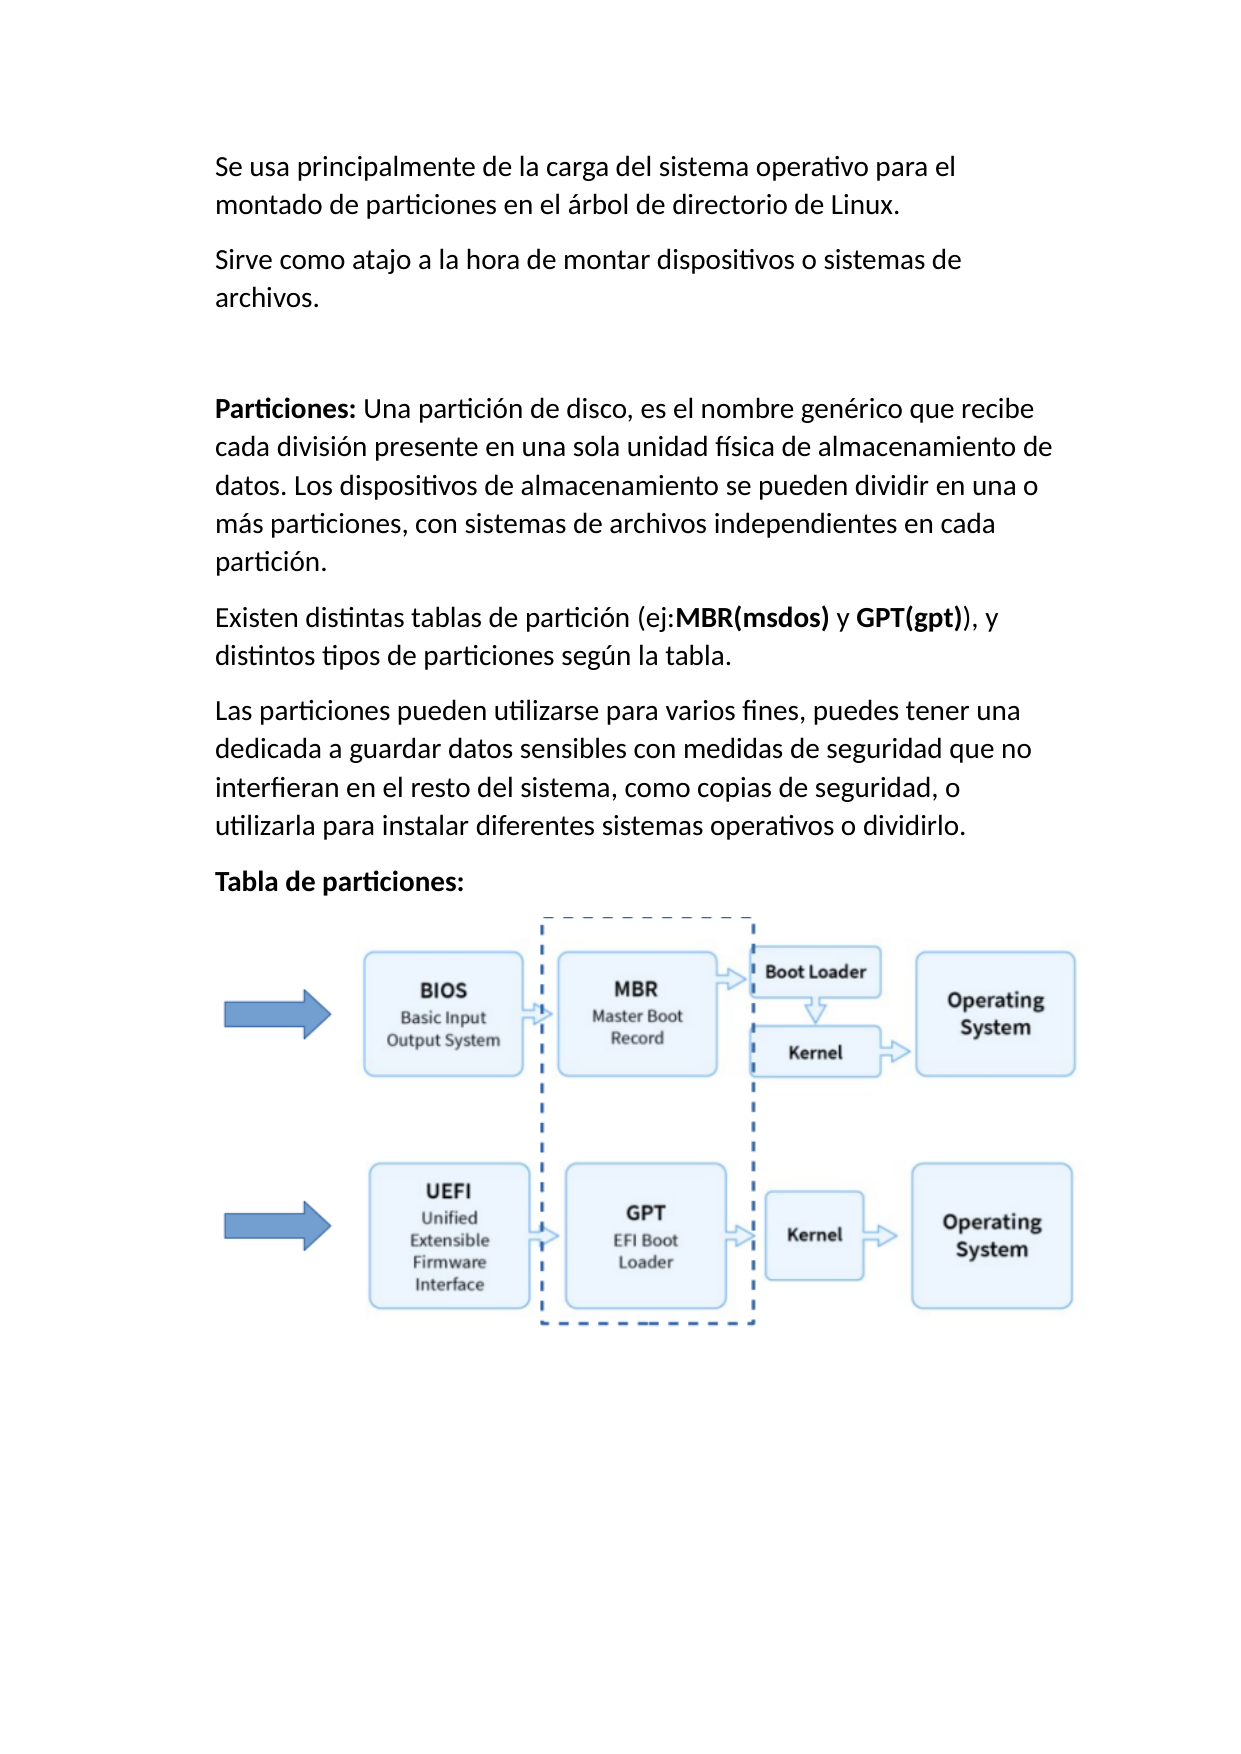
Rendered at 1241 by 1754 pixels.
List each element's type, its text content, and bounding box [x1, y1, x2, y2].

text Particiones: Una partición de disco, es el nombre genérico que recibe cada división presente en una sola unidad física de almacenamiento de datos. Los dispositivos de almacenamiento se pueden dividir en una o más particiones, con sistemas de archivos independientes en cada partición. [215, 390, 1063, 579]
text Se usa principalmente de la carga del sistema operativo para el montado de particiones en el árbol de directorio de Linux. [215, 148, 1063, 222]
text Existen distintas tablas de partición (ej:MBR(msdos) y GPT(gpt)), y distintos tipos de particiones según la tabla. [215, 599, 1063, 673]
text Las particiones pueden utilizarse para varios fines, puedes tener una dedicada a guardar datos sensibles con medidas de seguridad que no interfieran en el resto del sistema, como copias de seguridad, o utilizarla para instalar diferentes sistemas operativos o dividirlo. [215, 692, 1063, 843]
text Tabla de particiones: [215, 863, 1063, 898]
text Sirve como atajo a la hora de montar dispositivos o sistemas de archivos. [215, 241, 1063, 315]
picture [214, 917, 1101, 1352]
